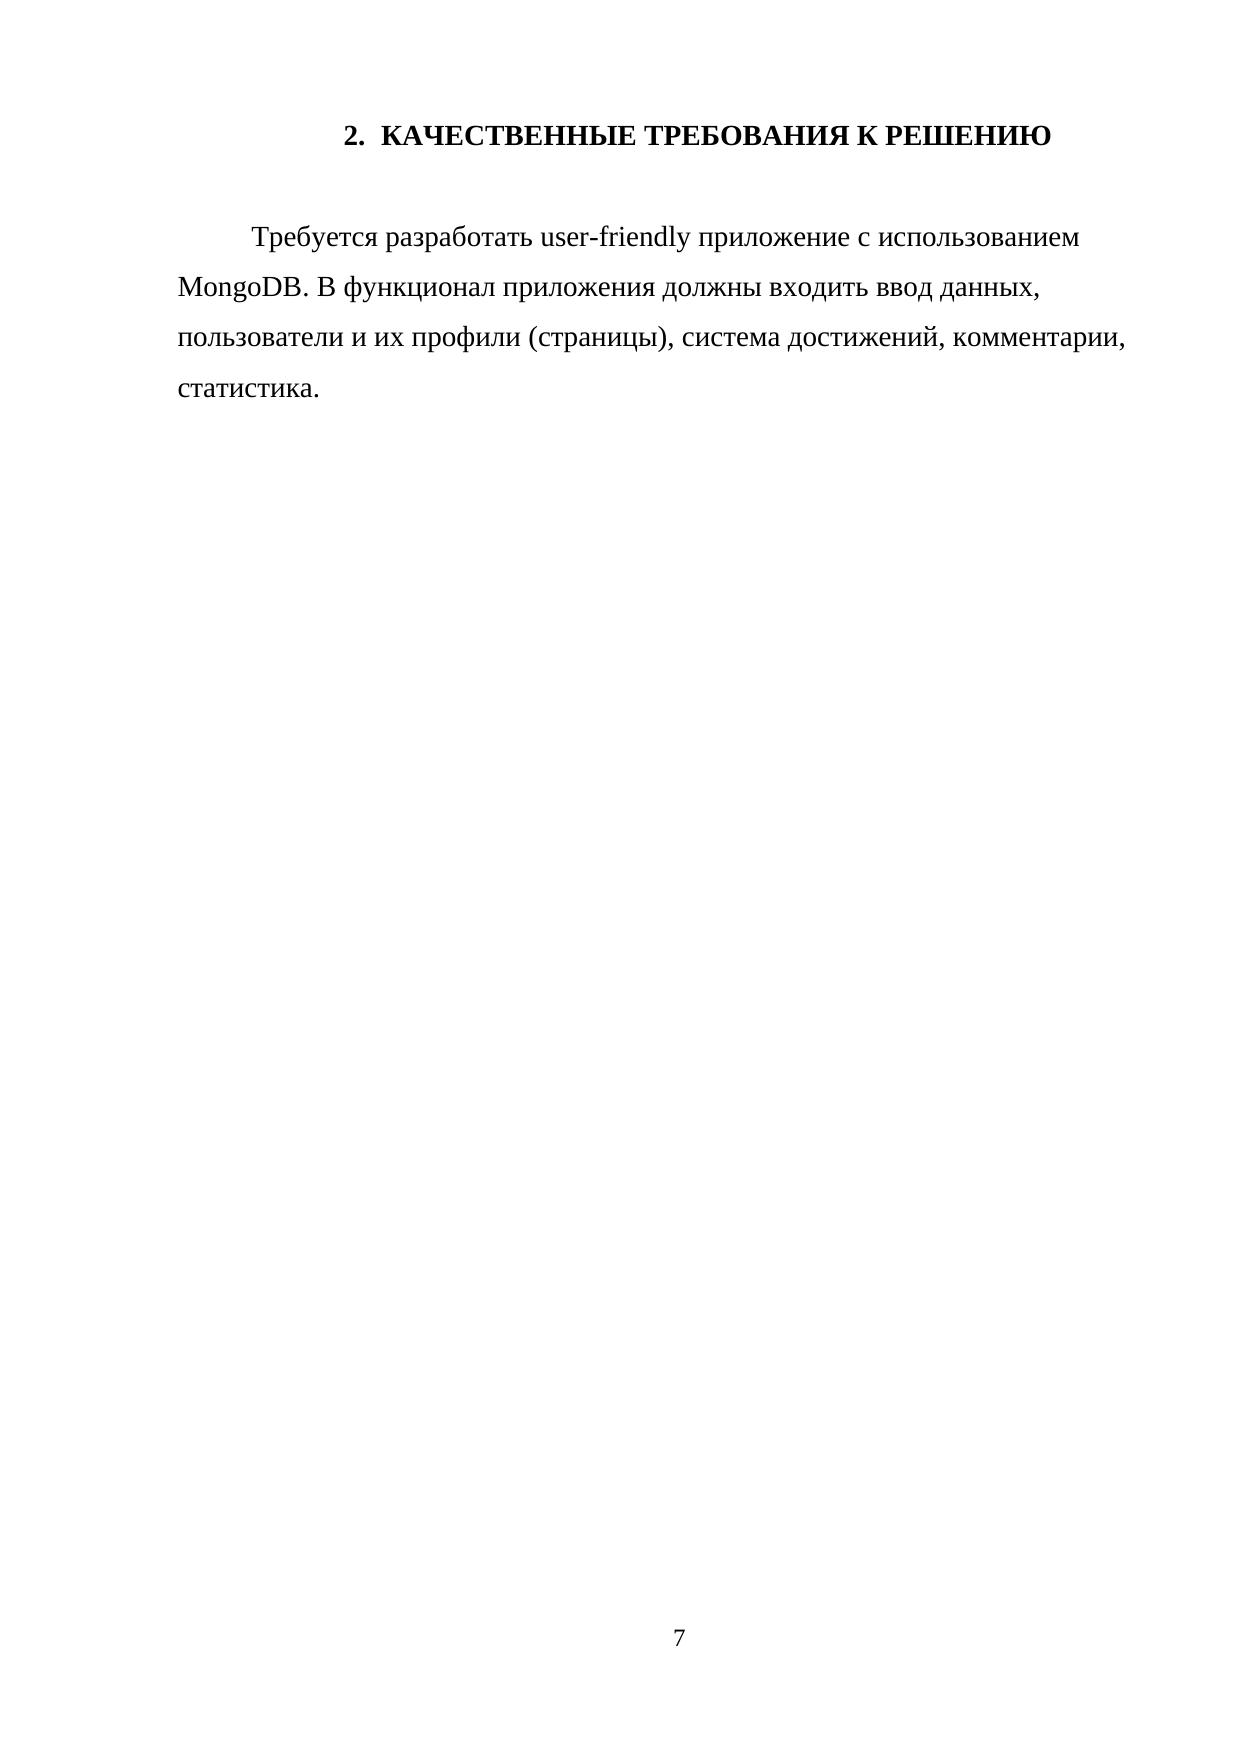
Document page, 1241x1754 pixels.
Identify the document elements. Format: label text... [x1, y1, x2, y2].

text Качественные требования к решению [215, 118, 1181, 152]
text Требуется разработать user-friendly приложение с использованием MongoDB. В функционал приложения должны входить ввод данных, пользователи и их профили (страницы), система достижений, комментарии, статистика. [177, 219, 1181, 403]
